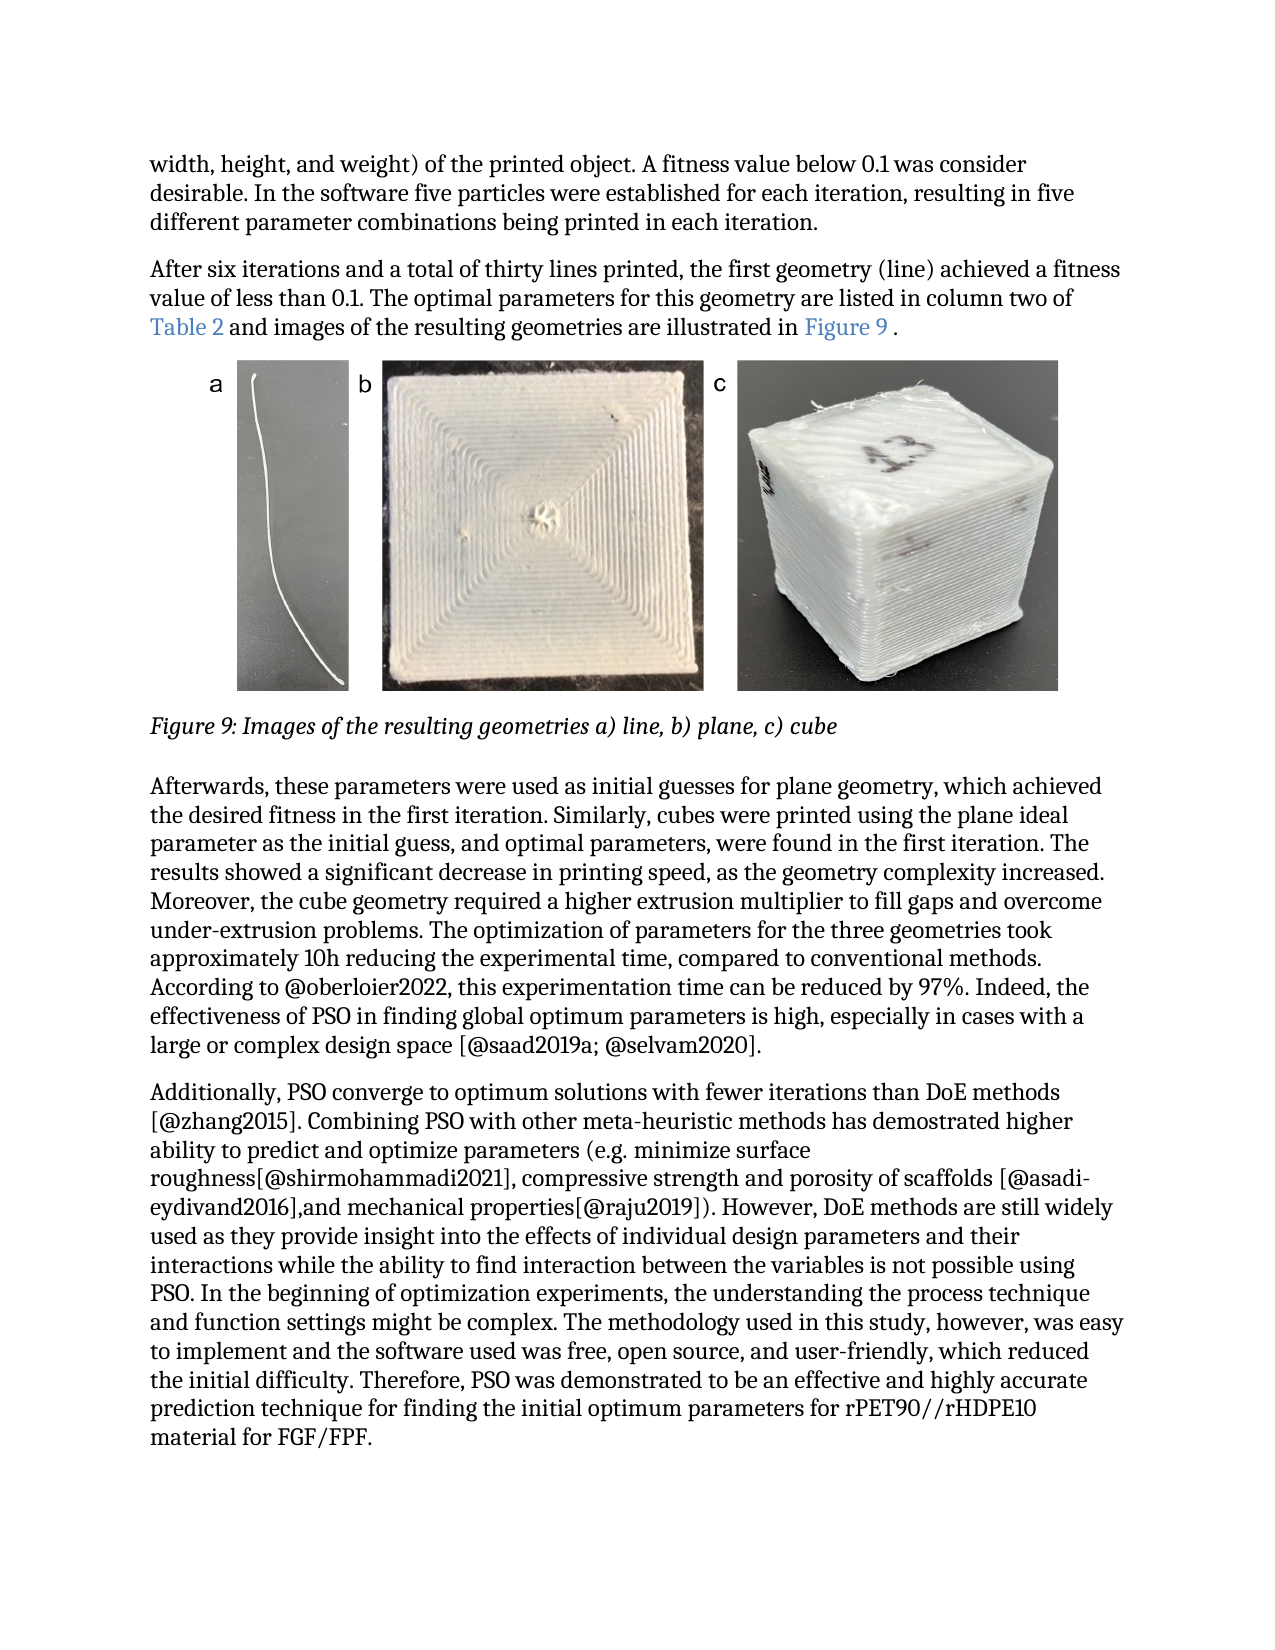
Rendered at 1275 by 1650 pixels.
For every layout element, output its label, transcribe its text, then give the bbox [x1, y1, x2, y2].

text After six iterations and a total of thirty lines printed, the first geometry (line) achieved a fitness value of less than 0.1. The optimal parameters for this geometry are listed in column two of Table 2 and images of the resulting geometries are illustrated in Figure 9 . [150, 255, 1125, 341]
text Afterwards, these parameters were used as initial guesses for plane geometry, which achieved the desired fitness in the first iteration. Similarly, cubes were printed using the plane ideal parameter as the initial guess, and optimal parameters, were found in the first iteration. The results showed a significant decrease in printing speed, as the geometry complexity increased. Moreover, the cube geometry required a higher extrusion multiplier to fill gaps and overcome under-extrusion problems. The optimization of parameters for the three geometries took approximately 10h reducing the experimental time, compared to conventional methods. According to @oberloier2022, this experimentation time can be reduced by 97%. Indeed, the effectiveness of PSO in finding global optimum parameters is high, especially in cases with a large or complex design space [@saad2019a; @selvam2020]. [150, 772, 1125, 1059]
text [150, 150, 1125, 236]
text Additionally, PSO converge to optimum solutions with fewer iterations than DoE methods [@zhang2015]. Combining PSO with other meta-heuristic methods has demostrated higher ability to predict and optimize parameters (e.g. minimize surface roughness[@shirmohammadi2021], compressive strength and porosity of scaffolds [@asadi-eydivand2016],and mechanical properties[@raju2019]). However, DoE methods are still widely used as they provide insight into the effects of individual design parameters and their interactions while the ability to find interaction between the variables is not possible using PSO. In the beginning of optimization experiments, the understanding the process technique and function settings might be complex. The methodology used in this study, however, was easy to implement and the software used was free, open source, and user-friendly, which reduced the initial difficulty. Therefore, PSO was demonstrated to be an effective and highly accurate prediction technique for finding the initial optimum parameters for rPET90//rHDPE10 material for FGF/FPF. [150, 1078, 1125, 1452]
picture [194, 360, 1059, 691]
table_header Figure 9: Images of the resulting geometries a) line, b) plane, c) cube [139, 360, 1114, 753]
